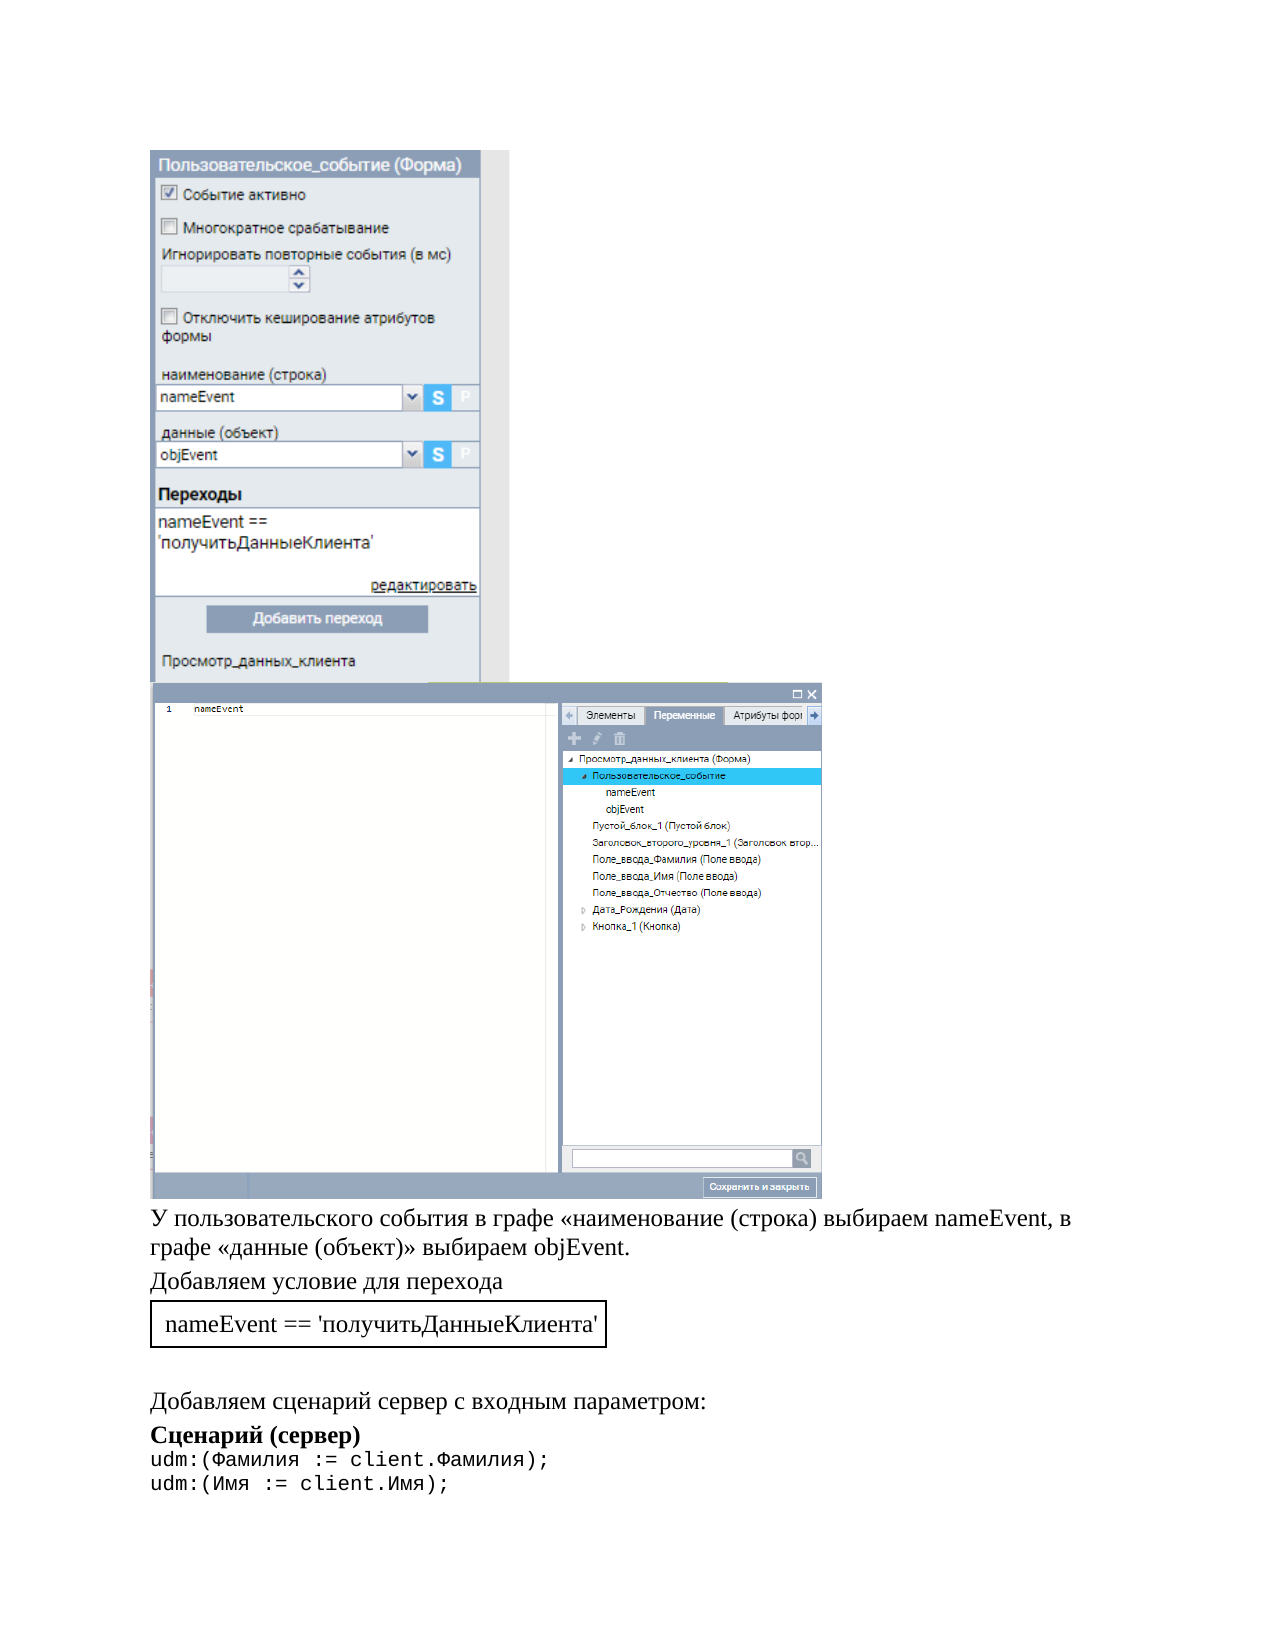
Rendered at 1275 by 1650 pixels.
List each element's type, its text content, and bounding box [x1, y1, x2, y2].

text У пользовательского события в графе «наименование (строка) выбираем nameEvent, в графе «данные (объект)» выбираем objEvent. [150, 1203, 1125, 1261]
text Добавляем сценарий сервер с входным параметром: [150, 1386, 1125, 1415]
text Добавляем условие для перехода [150, 1266, 1125, 1295]
picture [150, 150, 822, 1199]
text udm:(Имя := client.Имя); [150, 1473, 1125, 1496]
table_header nameEvent == 'получитьДанныеКлиента' [152, 1302, 605, 1346]
text udm:(Фамилия := client.Фамилия); [150, 1449, 1125, 1473]
text Сценарий (сервер) [150, 1420, 1125, 1449]
